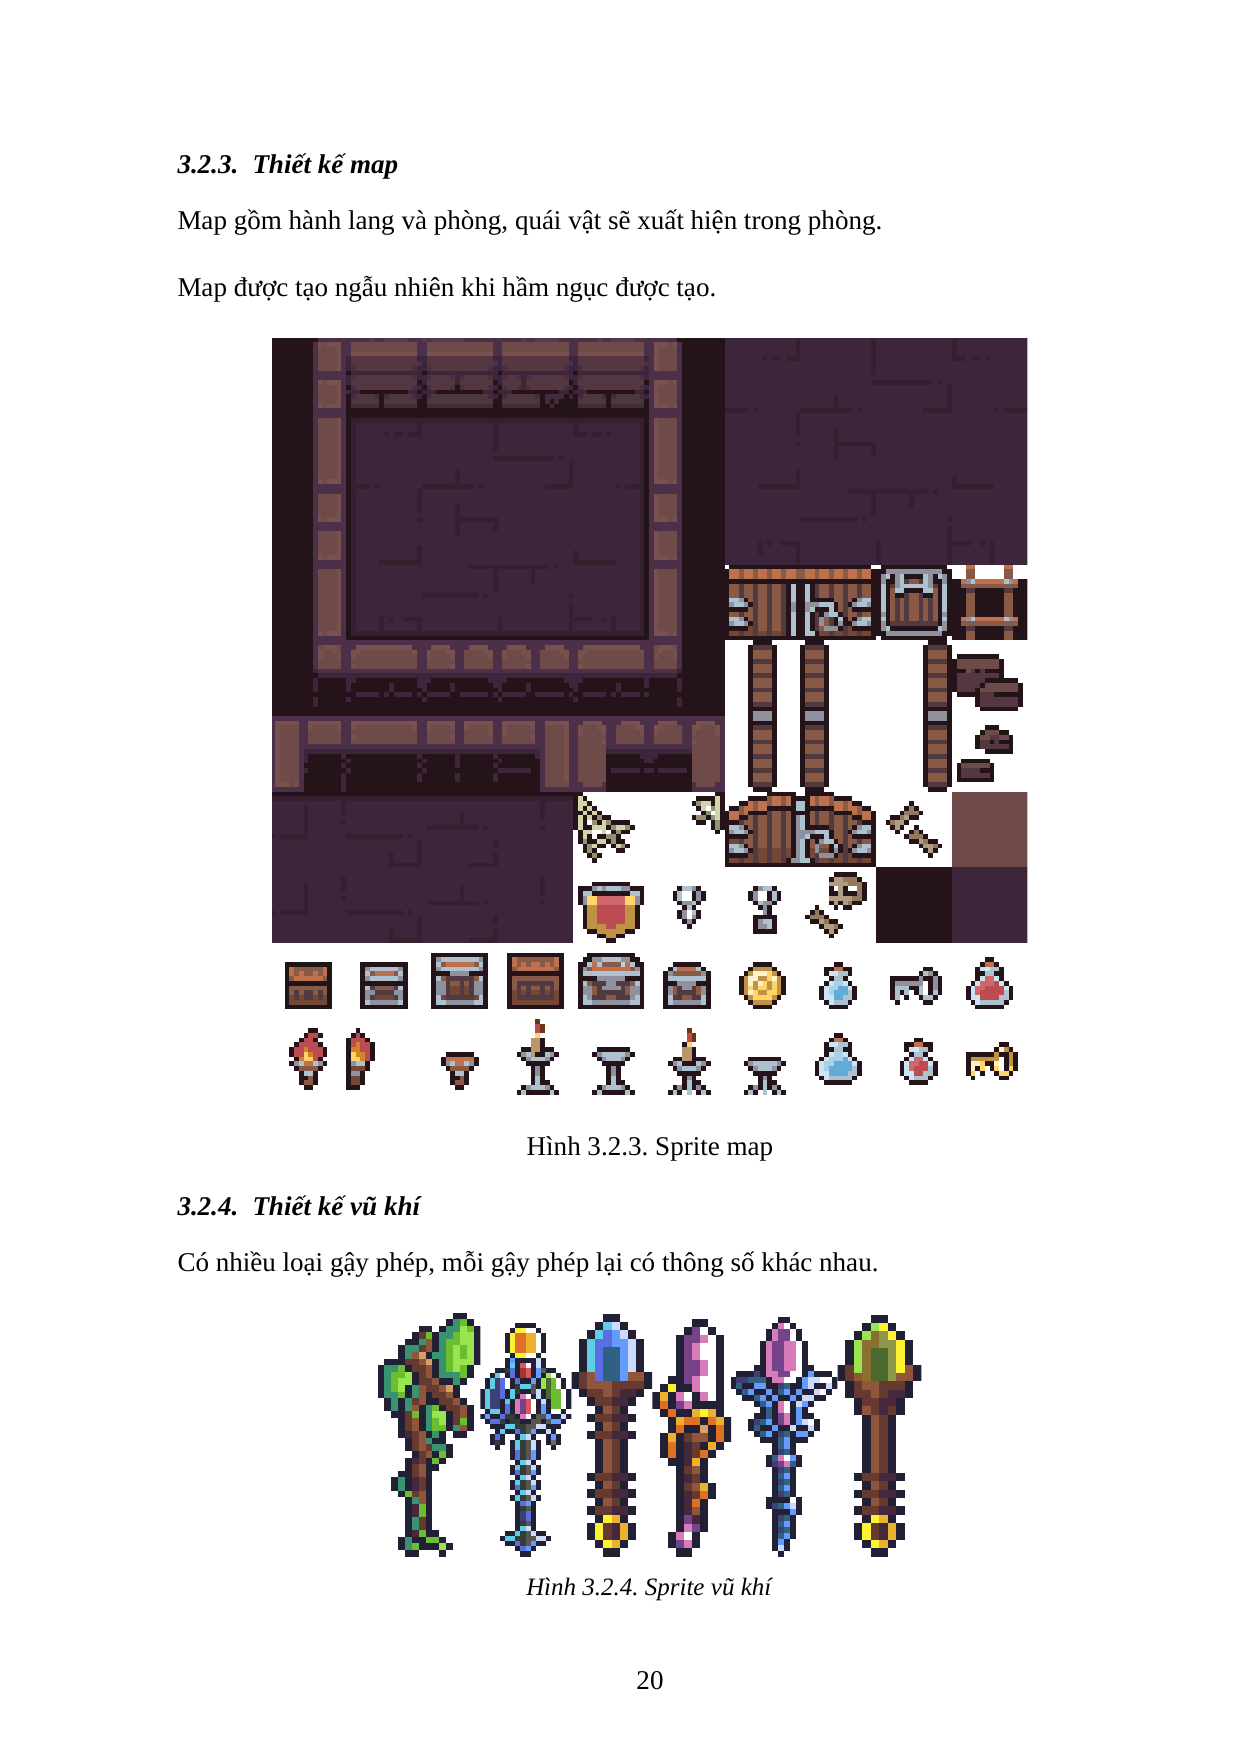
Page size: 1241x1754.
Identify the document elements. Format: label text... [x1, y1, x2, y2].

text Map gồm hành lang và phòng, quái vật sẽ xuất hiện trong phòng. [177, 204, 1122, 235]
subtitle Thiết kế vũ khí [177, 1190, 1122, 1221]
subtitle Thiết kế map [177, 148, 1122, 179]
text Hình 3.2.4. Sprite vũ khí [177, 1572, 1122, 1601]
picture [378, 1313, 922, 1557]
text Map được tạo ngẫu nhiên khi hầm ngục được tạo. [177, 271, 1122, 302]
text Có nhiều loại gậy phép, mỗi gậy phép lại có thông số khác nhau. [177, 1246, 1122, 1277]
picture [272, 338, 1028, 1095]
text Hình 3.2.3. Sprite map [177, 1131, 1122, 1162]
